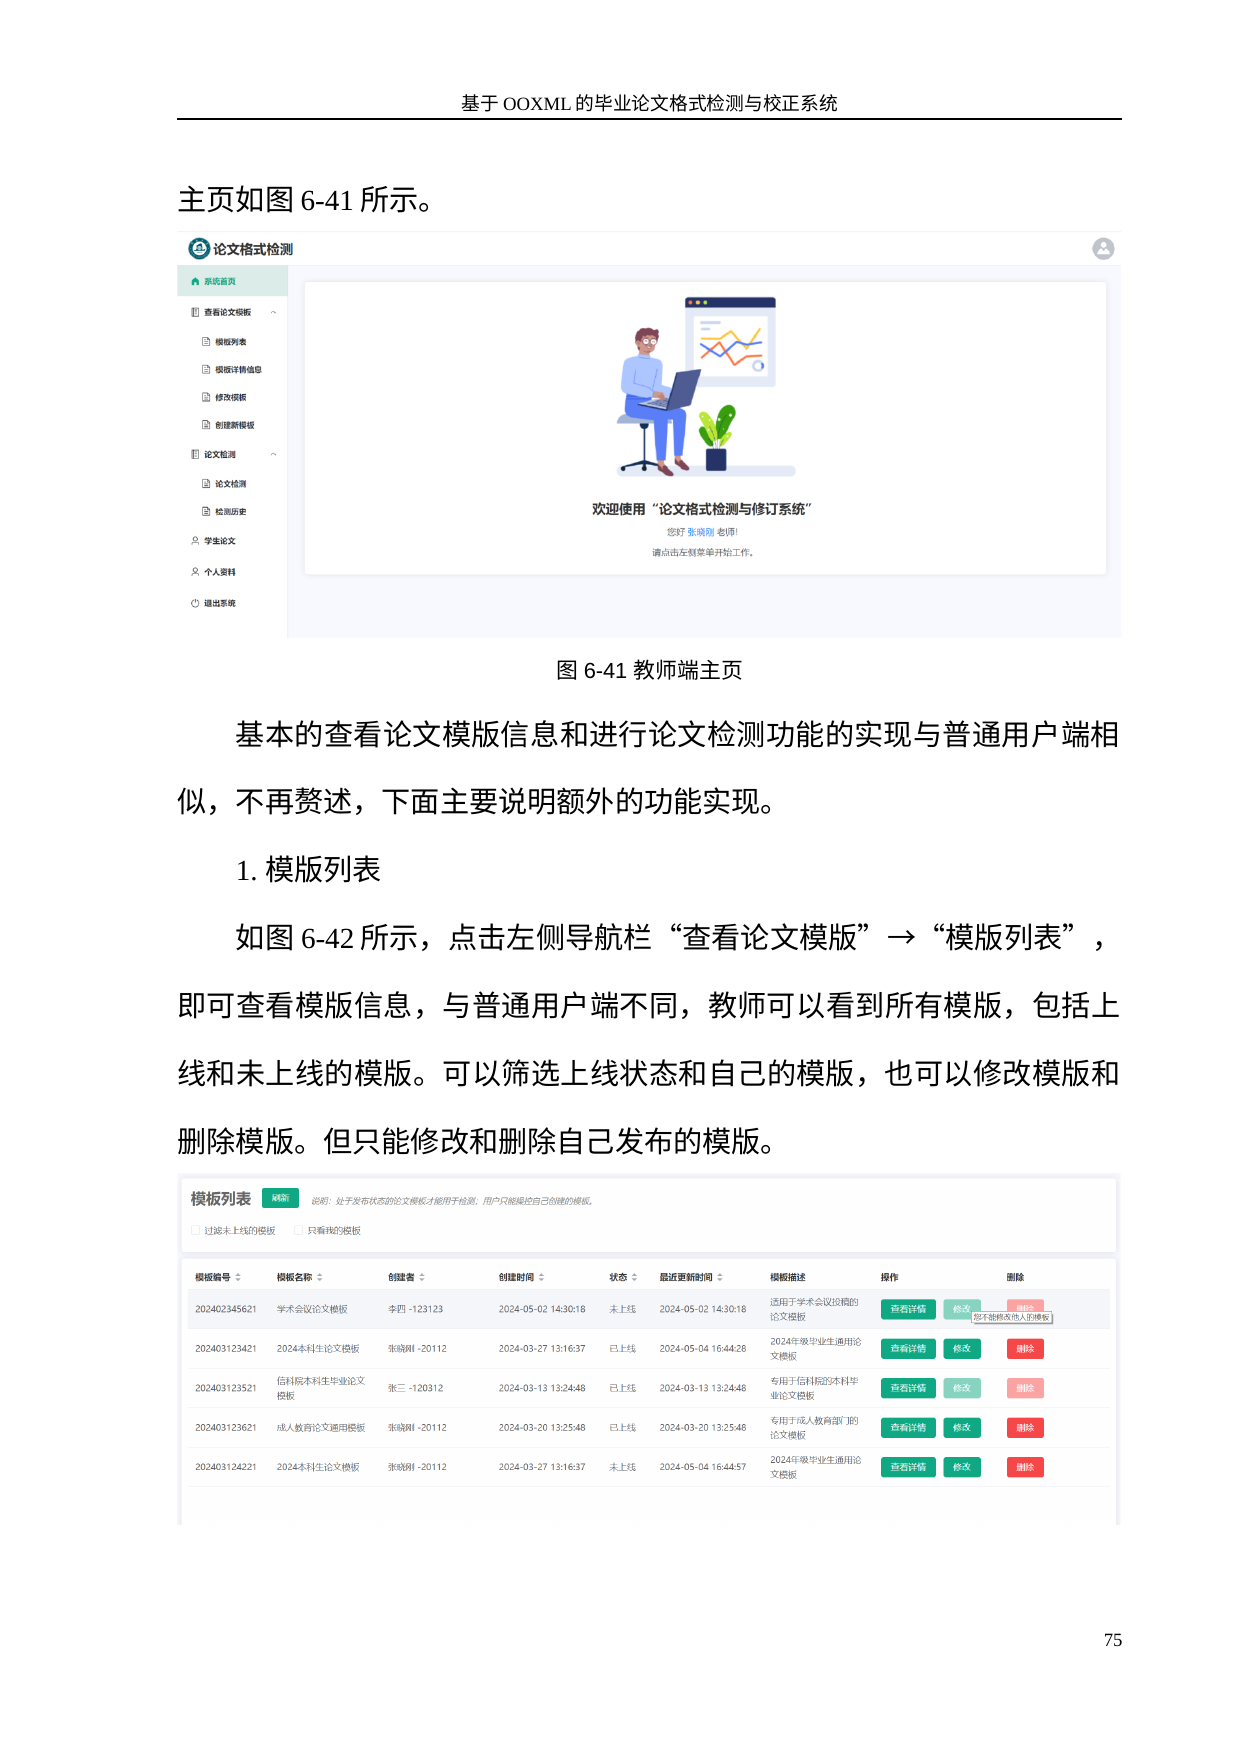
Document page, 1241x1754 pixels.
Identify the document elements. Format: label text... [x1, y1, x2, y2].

list 模版列表 [177, 834, 1122, 902]
picture [177, 231, 1122, 638]
picture [177, 1173, 1121, 1525]
text 基本的查看论文模版信息和进行论文检测功能的实现与普通用户端相似，不再赘述，下面主要说明额外的功能实现。 [177, 698, 1122, 834]
